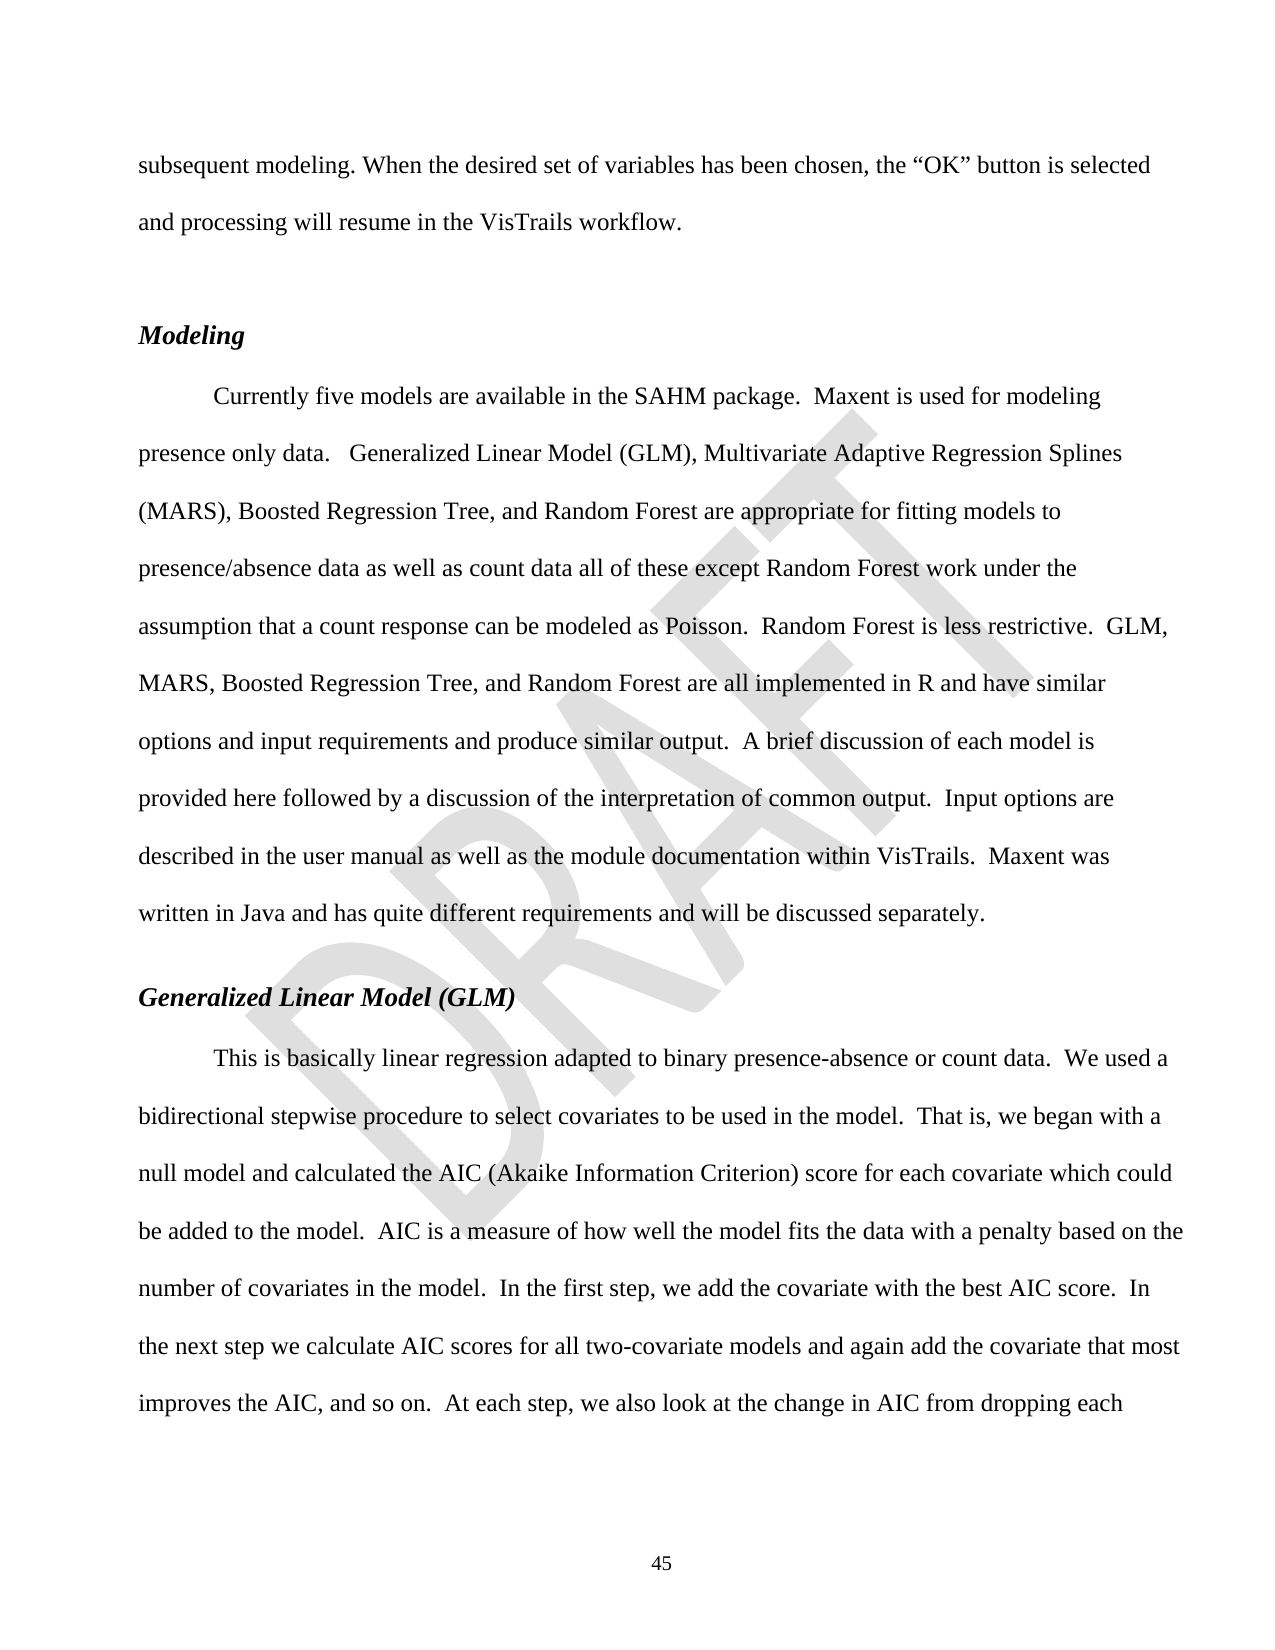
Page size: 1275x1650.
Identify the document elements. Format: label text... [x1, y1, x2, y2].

subtitle Modeling [138, 319, 1185, 350]
text Currently five models are available in the SAHM package. Maxent is used for modeling presence only data. Generalized Linear Model (GLM), Multivariate Adaptive Regression Splines (MARS), Boosted Regression Tree, and Random Forest are appropriate for fitting models to presence/absence data as well as count data all of these except Random Forest work under the assumption that a count response can be modeled as Poisson. Random Forest is less restrictive. GLM, MARS, Boosted Regression Tree, and Random Forest are all implemented in R and have similar options and input requirements and produce similar output. A brief discussion of each model is provided here followed by a discussion of the interpretation of common output. Input options are described in the user manual as well as the module documentation within VisTrails. Maxent was written in Java and has quite different requirements and will be discussed separately. [138, 381, 1185, 927]
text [138, 1043, 1185, 1417]
subtitle Generalized Linear Model (GLM) [138, 981, 1185, 1012]
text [138, 150, 1185, 236]
